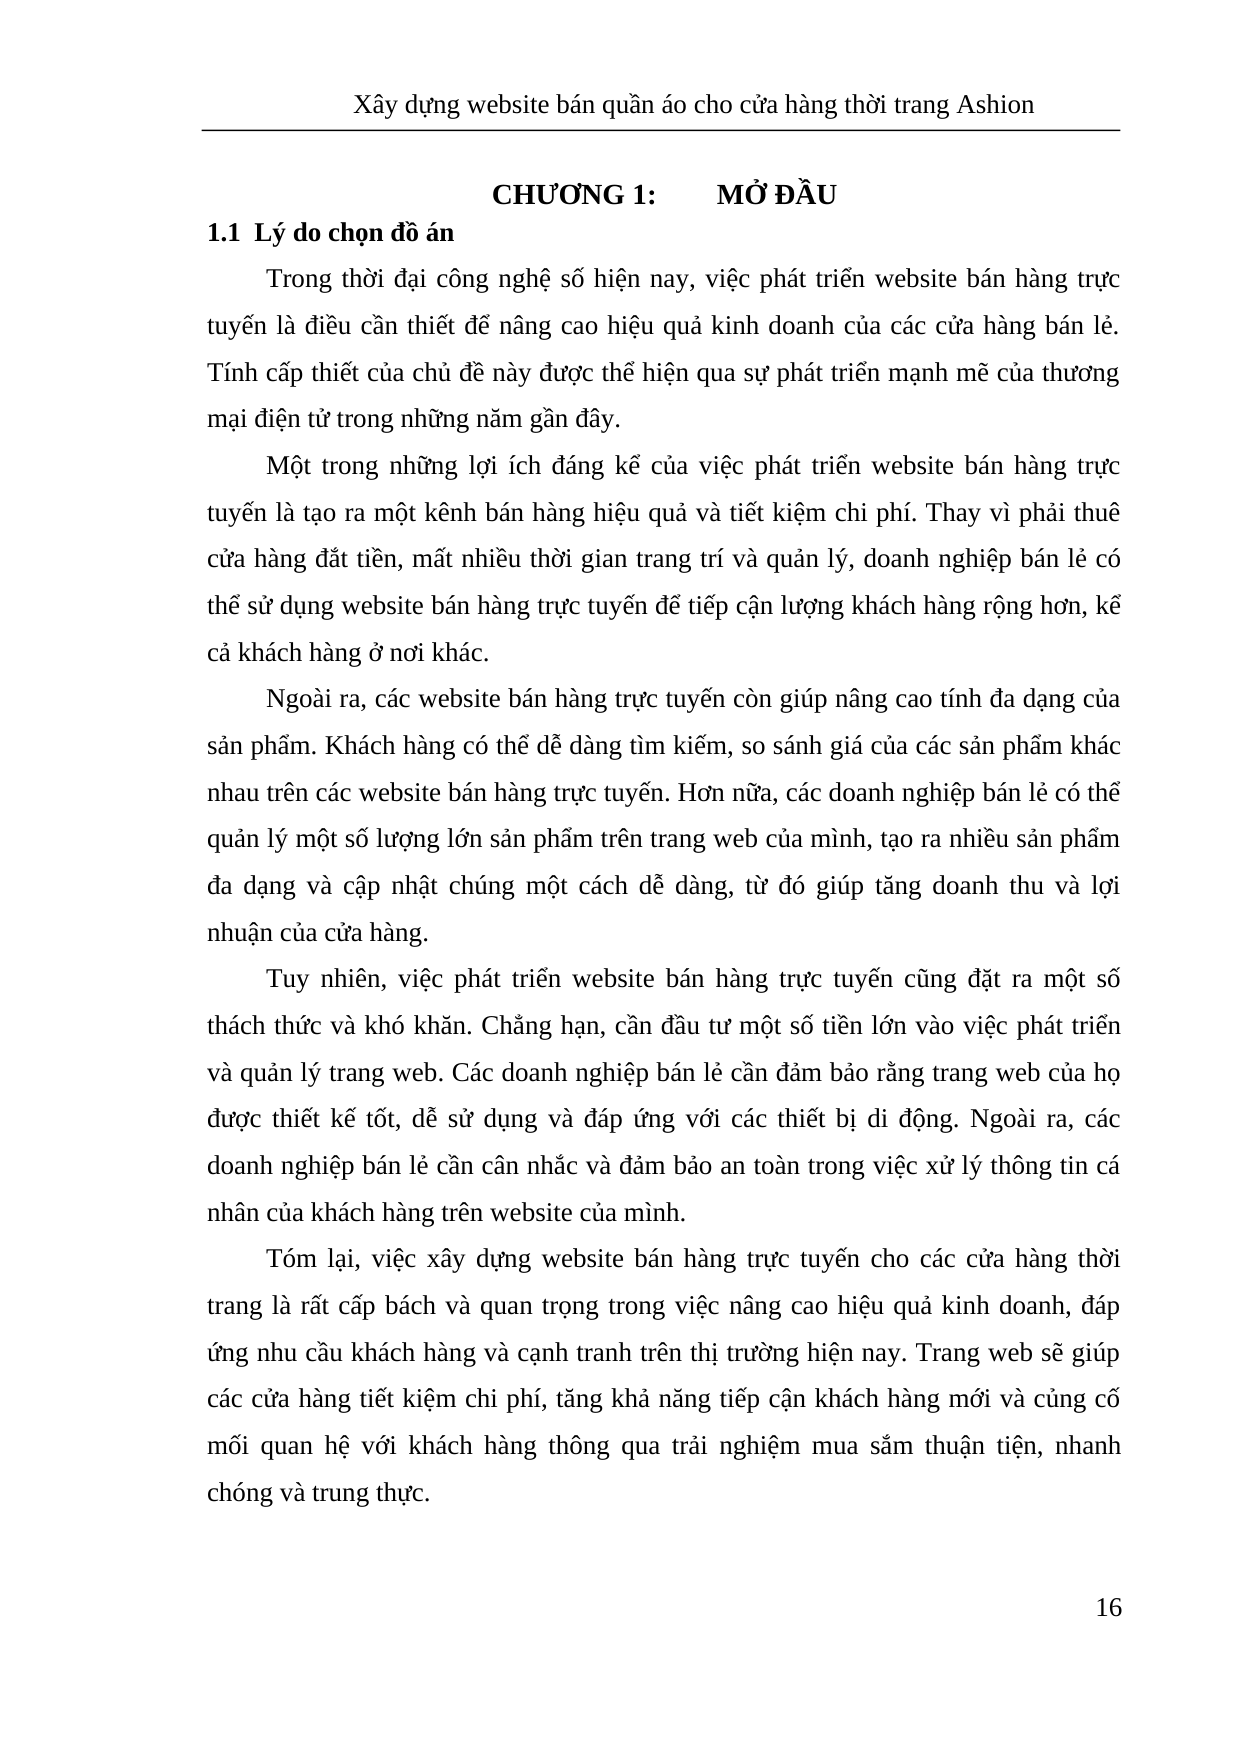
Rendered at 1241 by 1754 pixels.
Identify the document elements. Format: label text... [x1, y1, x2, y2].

text Một trong những lợi ích đáng kể của việc phát triển website bán hàng trực tuyến là tạo ra một kênh bán hàng hiệu quả và tiết kiệm chi phí. Thay vì phải thuê cửa hàng đắt tiền, mất nhiều thời gian trang trí và quản lý, doanh nghiệp bán lẻ có thể sử dụng website bán hàng trực tuyến để tiếp cận lượng khách hàng rộng hơn, kể cả khách hàng ở nơi khác. [207, 449, 1122, 667]
text Trong thời đại công nghệ số hiện nay, việc phát triển website bán hàng trực tuyến là điều cần thiết để nâng cao hiệu quả kinh doanh của các cửa hàng bán lẻ. Tính cấp thiết của chủ đề này được thể hiện qua sự phát triển mạnh mẽ của thương mại điện tử trong những năm gần đây. [207, 262, 1122, 433]
text Ngoài ra, các website bán hàng trực tuyến còn giúp nâng cao tính đa dạng của sản phẩm. Khách hàng có thể dễ dàng tìm kiếm, so sánh giá của các sản phẩm khác nhau trên các website bán hàng trực tuyến. Hơn nữa, các doanh nghiệp bán lẻ có thể quản lý một số lượng lớn sản phẩm trên trang web của mình, tạo ra nhiều sản phẩm đa dạng và cập nhật chúng một cách dễ dàng, từ đó giúp tăng doanh thu và lợi nhuận của cửa hàng. [207, 682, 1122, 947]
text Tuy nhiên, việc phát triển website bán hàng trực tuyến cũng đặt ra một số thách thức và khó khăn. Chẳng hạn, cần đầu tư một số tiền lớn vào việc phát triển và quản lý trang web. Các doanh nghiệp bán lẻ cần đảm bảo rằng trang web của họ được thiết kế tốt, dễ sử dụng và đáp ứng với các thiết bị di động. Ngoài ra, các doanh nghiệp bán lẻ cần cân nhắc và đảm bảo an toàn trong việc xử lý thông tin cá nhân của khách hàng trên website của mình. [207, 962, 1122, 1227]
text 1.1 Lý do chọn đồ án [207, 216, 1122, 247]
text Tóm lại, việc xây dựng website bán hàng trực tuyến cho các cửa hàng thời trang là rất cấp bách và quan trọng trong việc nâng cao hiệu quả kinh doanh, đáp ứng nhu cầu khách hàng và cạnh tranh trên thị trường hiện nay. Trang web sẽ giúp các cửa hàng tiết kiệm chi phí, tăng khả năng tiếp cận khách hàng mới và củng cố mối quan hệ với khách hàng thông qua trải nghiệm mua sắm thuận tiện, nhanh chóng và trung thực. [207, 1242, 1122, 1507]
subtitle MỞ ĐẦU [207, 177, 1122, 211]
